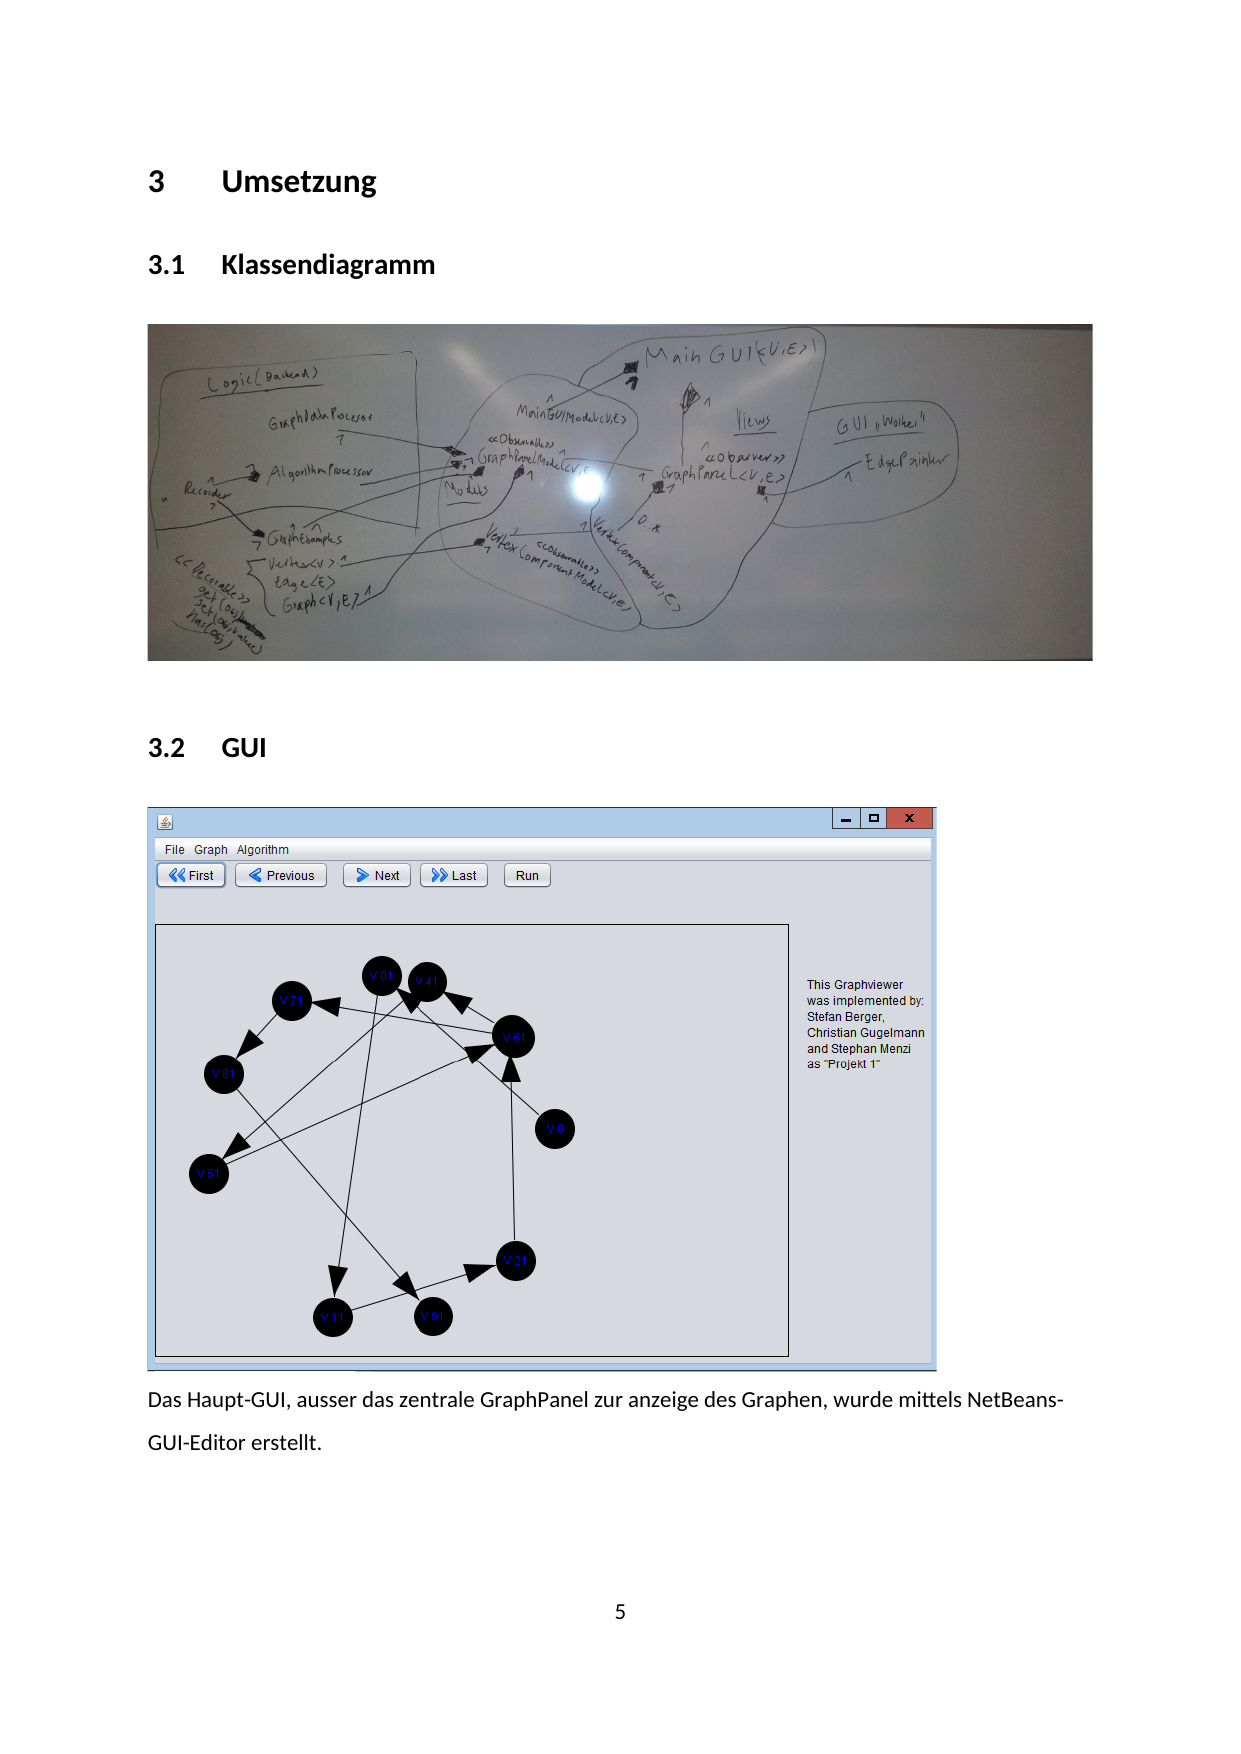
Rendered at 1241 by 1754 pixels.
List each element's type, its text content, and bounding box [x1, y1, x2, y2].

text Das Haupt-GUI, ausser das zentrale GraphPanel zur anzeige des Graphen, wurde mittels NetBeans-GUI-Editor erstellt. [148, 1386, 1093, 1456]
subtitle Klassendiagramm [148, 246, 1093, 282]
picture [147, 324, 1093, 661]
subtitle GUI [148, 729, 1093, 764]
subtitle Umsetzung [148, 160, 1093, 201]
picture [147, 807, 937, 1372]
